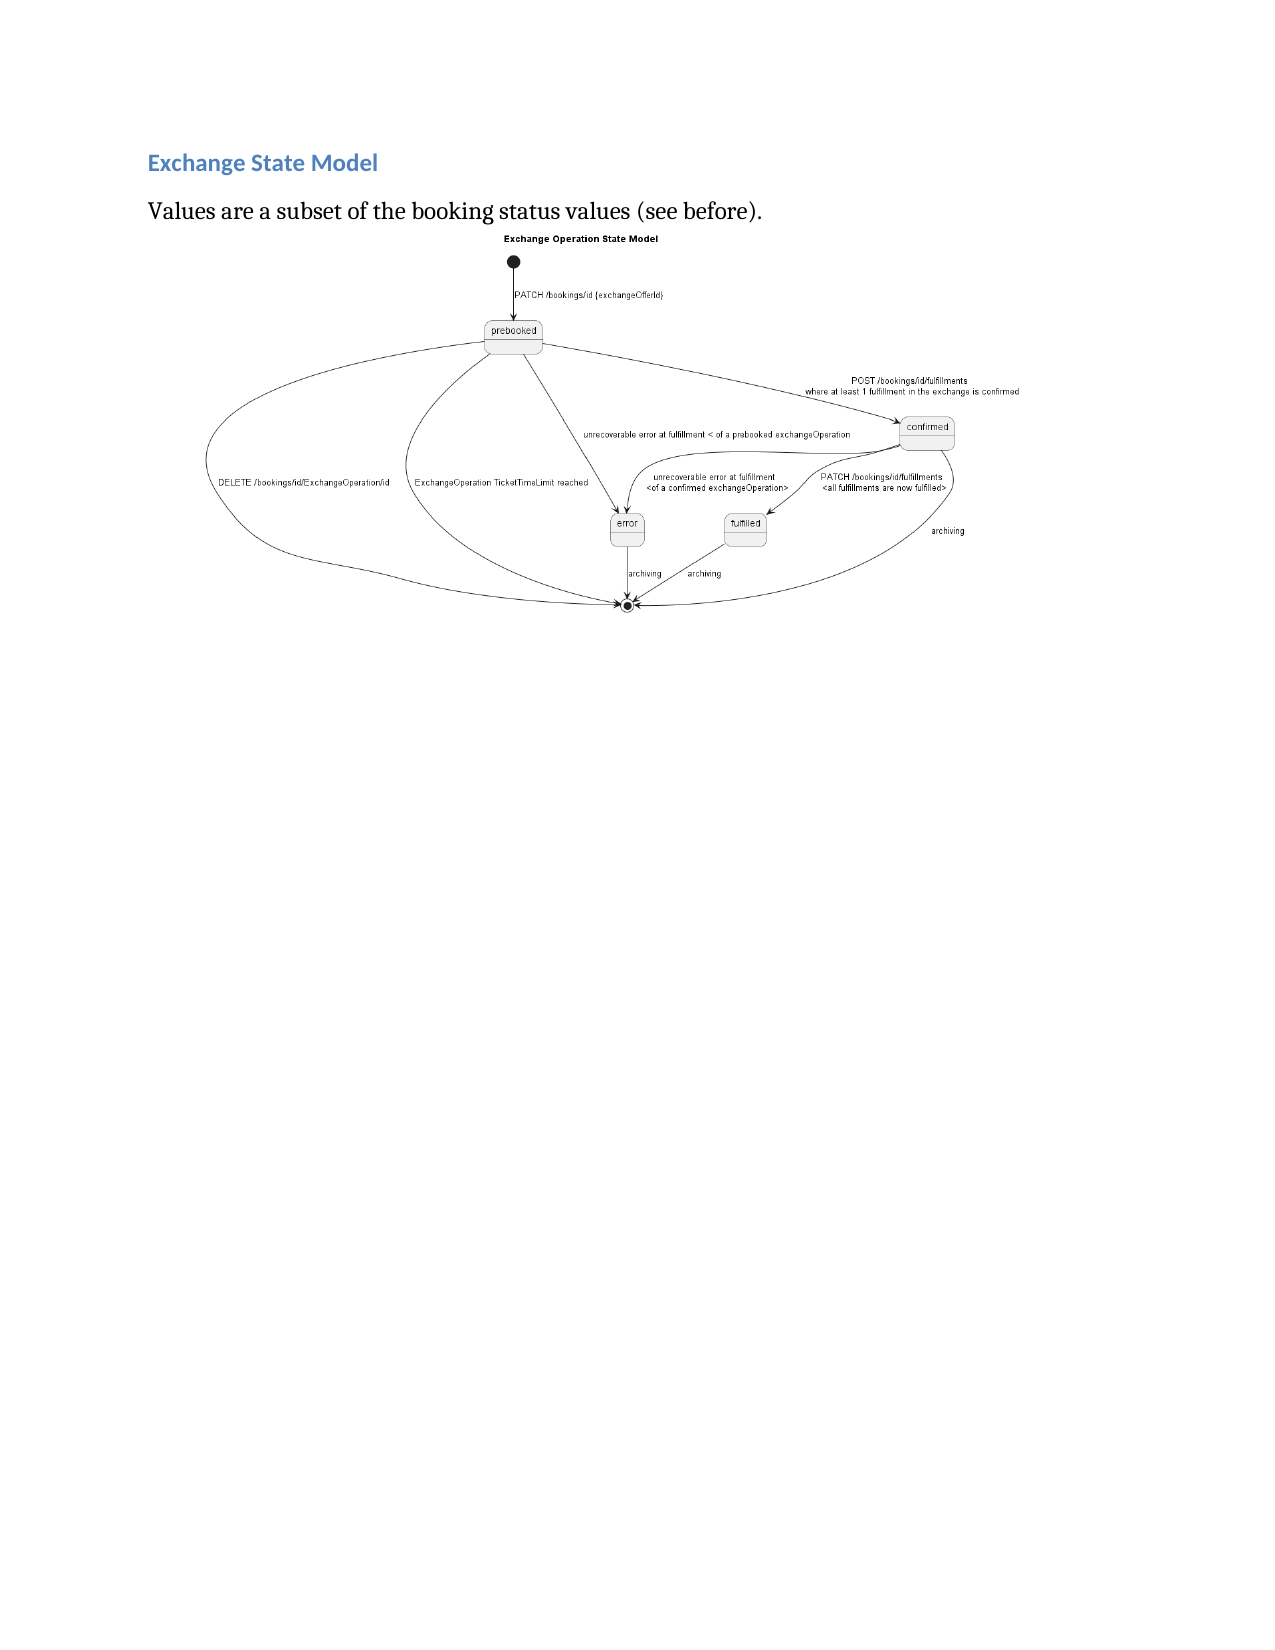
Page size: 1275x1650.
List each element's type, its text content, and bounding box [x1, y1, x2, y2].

subtitle Exchange State Model [148, 148, 1127, 178]
picture [147, 225, 1023, 615]
